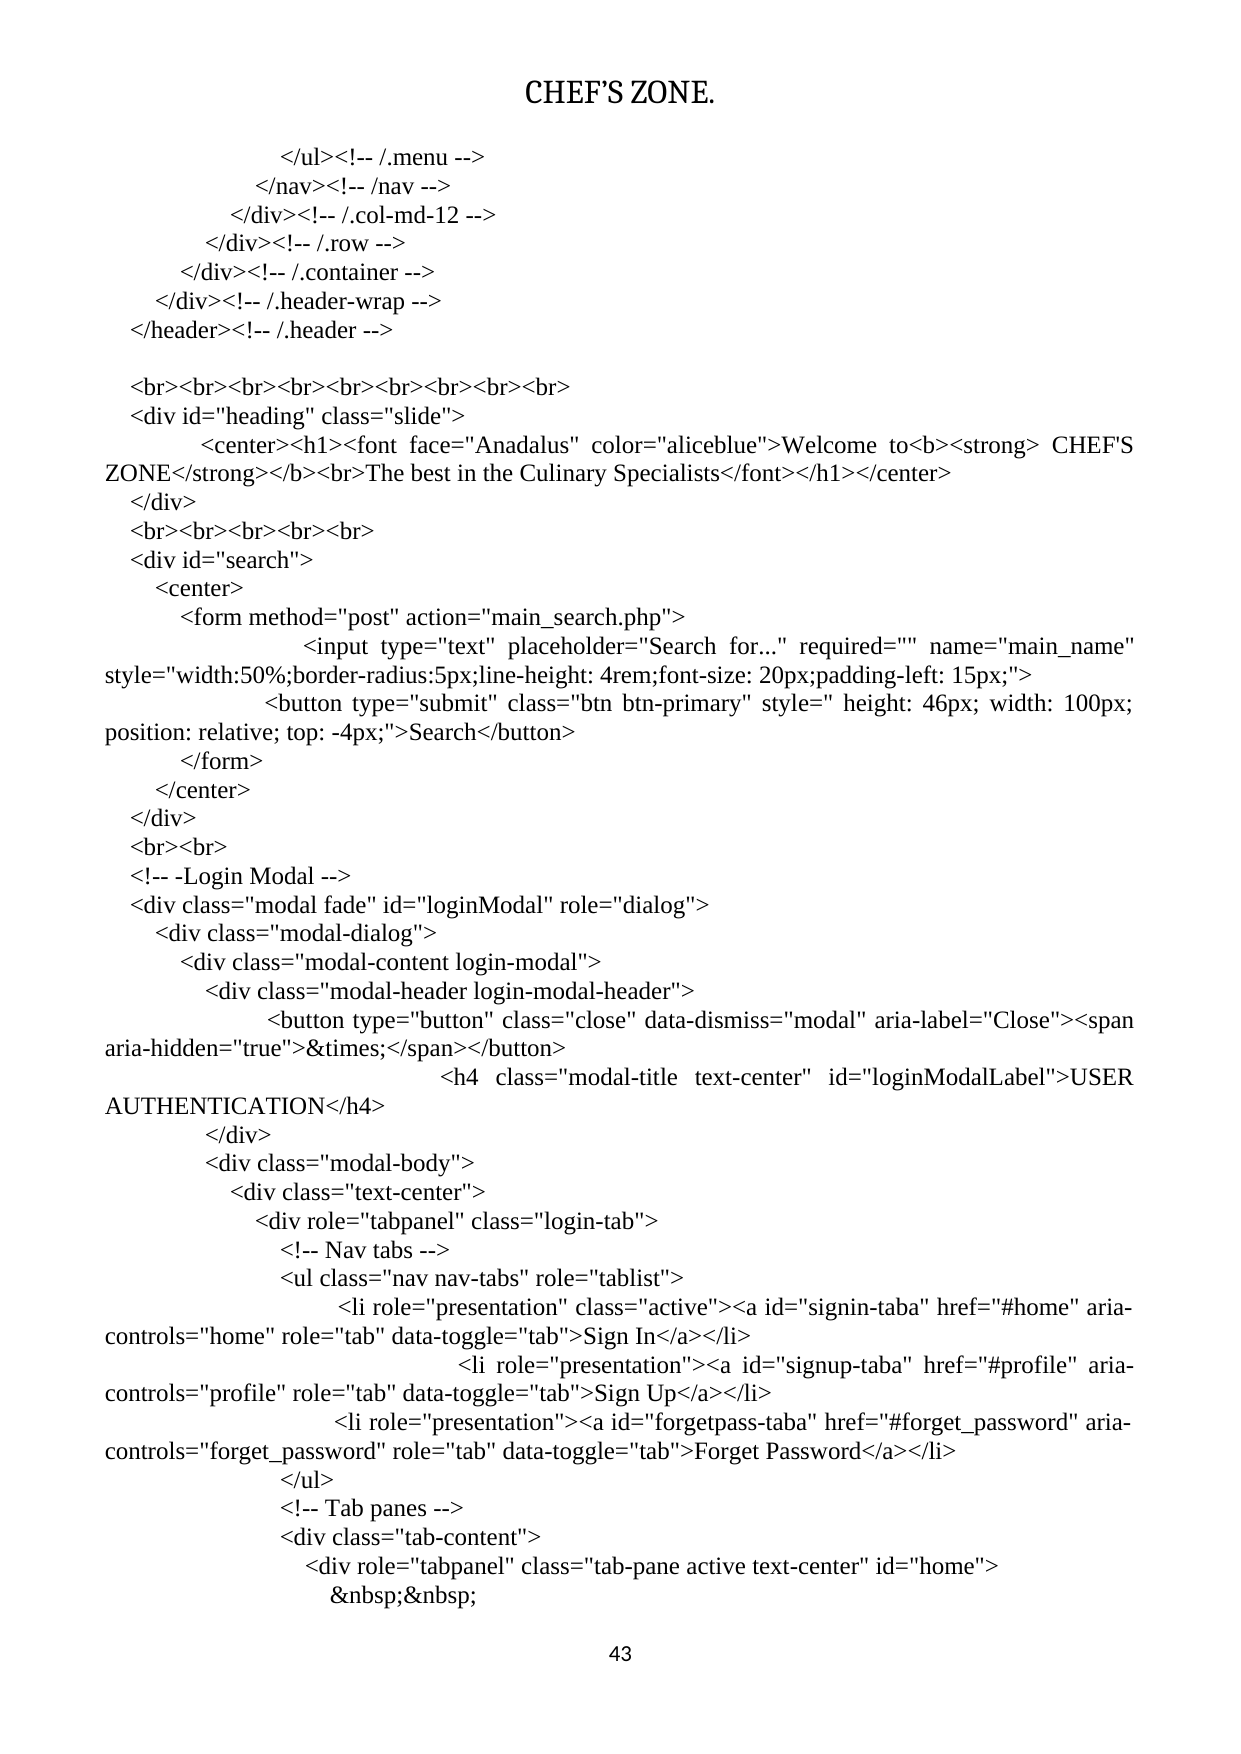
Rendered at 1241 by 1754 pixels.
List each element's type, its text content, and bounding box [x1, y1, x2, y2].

text <div class="modal-content login-modal"> [104, 947, 1136, 976]
text </div> [104, 803, 1136, 832]
text </form> [104, 746, 1136, 775]
text <center> [104, 573, 1136, 602]
text <div id="heading" class="slide"> [104, 401, 1136, 430]
text <ul class="nav nav-tabs" role="tablist"> [104, 1263, 1136, 1292]
text </div><!-- /.container --> [104, 257, 1136, 286]
text <li role="presentation"><a id="forgetpass-taba" href="#forget_password" aria-controls="forget_password" role="tab" data-toggle="tab">Forget Password</a></li> [104, 1407, 1136, 1465]
text </header><!-- /.header --> [104, 315, 1136, 343]
text <div class="tab-content"> [104, 1522, 1136, 1551]
text </nav><!-- /nav --> [104, 171, 1136, 200]
text <li role="presentation" class="active"><a id="signin-taba" href="#home" aria-controls="home" role="tab" data-toggle="tab">Sign In</a></li> [104, 1292, 1136, 1350]
text <li role="presentation"><a id="signup-taba" href="#profile" aria-controls="profile" role="tab" data-toggle="tab">Sign Up</a></li> [104, 1350, 1136, 1407]
text <center><h1><font face="Anadalus" color="aliceblue">Welcome to<b><strong> CHEF'S ZONE</strong></b><br>The best in the Culinary Specialists</font></h1></center> [104, 430, 1136, 487]
text <button type="button" class="close" data-dismiss="modal" aria-label="Close"><span aria-hidden="true">&times;</span></button> [104, 1005, 1136, 1062]
text </center> [104, 775, 1136, 803]
text <!-- -Login Modal --> [104, 861, 1136, 890]
text <div role="tabpanel" class="tab-pane active text-center" id="home"> [104, 1551, 1136, 1580]
text </div><!-- /.header-wrap --> [104, 286, 1136, 315]
text <div class="modal-header login-modal-header"> [104, 976, 1136, 1005]
text <div role="tabpanel" class="login-tab"> [104, 1206, 1136, 1235]
text </div> [104, 1120, 1136, 1148]
text <form method="post" action="main_search.php"> [104, 602, 1136, 631]
text <!-- Tab panes --> [104, 1493, 1136, 1522]
text <!-- Nav tabs --> [104, 1235, 1136, 1263]
text </ul> [104, 1465, 1136, 1493]
text <div id="search"> [104, 545, 1136, 573]
text <div class="modal-dialog"> [104, 918, 1136, 947]
text <button type="submit" class="btn btn-primary" style=" height: 46px; width: 100px; position: relative; top: -4px;">Search</button> [104, 688, 1136, 746]
text <br><br> [104, 832, 1136, 861]
text <div class="modal fade" id="loginModal" role="dialog"> [104, 890, 1136, 918]
text </div><!-- /.row --> [104, 228, 1136, 257]
text &nbsp;&nbsp; [104, 1580, 1136, 1608]
text <div class="text-center"> [104, 1177, 1136, 1206]
text <input type="text" placeholder="Search for..." required="" name="main_name" style="width:50%;border-radius:5px;line-height: 4rem;font-size: 20px;padding-left: 15px;"> [104, 631, 1136, 688]
text <h4 class="modal-title text-center" id="loginModalLabel">USER AUTHENTICATION</h4> [104, 1062, 1136, 1120]
text <div class="modal-body"> [104, 1148, 1136, 1177]
text <br><br><br><br><br><br><br><br><br> [104, 372, 1136, 401]
text </div><!-- /.col-md-12 --> [104, 200, 1136, 228]
text </ul><!-- /.menu --> [104, 142, 1136, 171]
text </div> [104, 487, 1136, 516]
text <br><br><br><br><br> [104, 516, 1136, 545]
